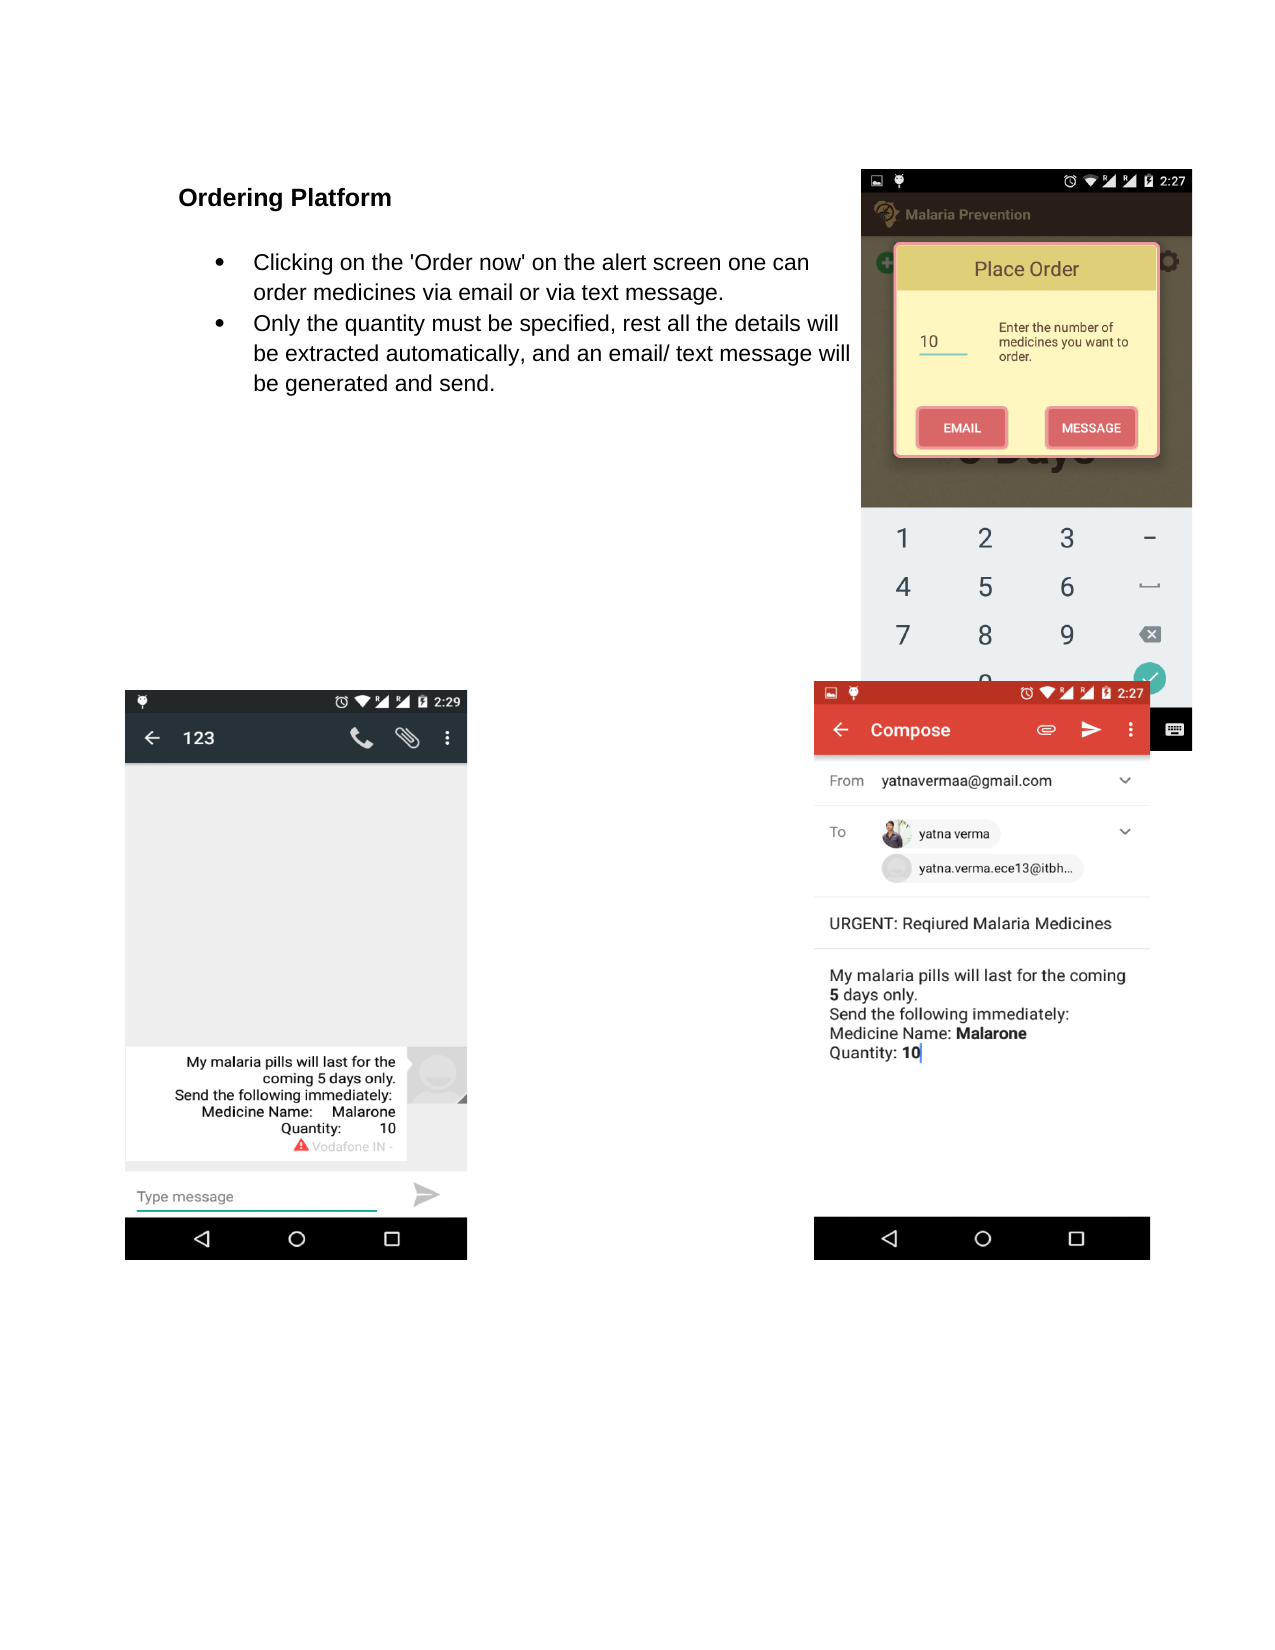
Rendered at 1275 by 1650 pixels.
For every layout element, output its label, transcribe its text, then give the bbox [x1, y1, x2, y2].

list Only the quantity must be specified, rest all the details will be extracted automatically, and an email/ text message will be generated and send. [216, 309, 861, 396]
text Ordering Platform [178, 183, 861, 212]
list Clicking on the 'Order now' on the alert screen one can order medicines via email or via text message. [216, 249, 861, 306]
picture [814, 169, 1193, 1260]
picture [125, 690, 468, 1260]
